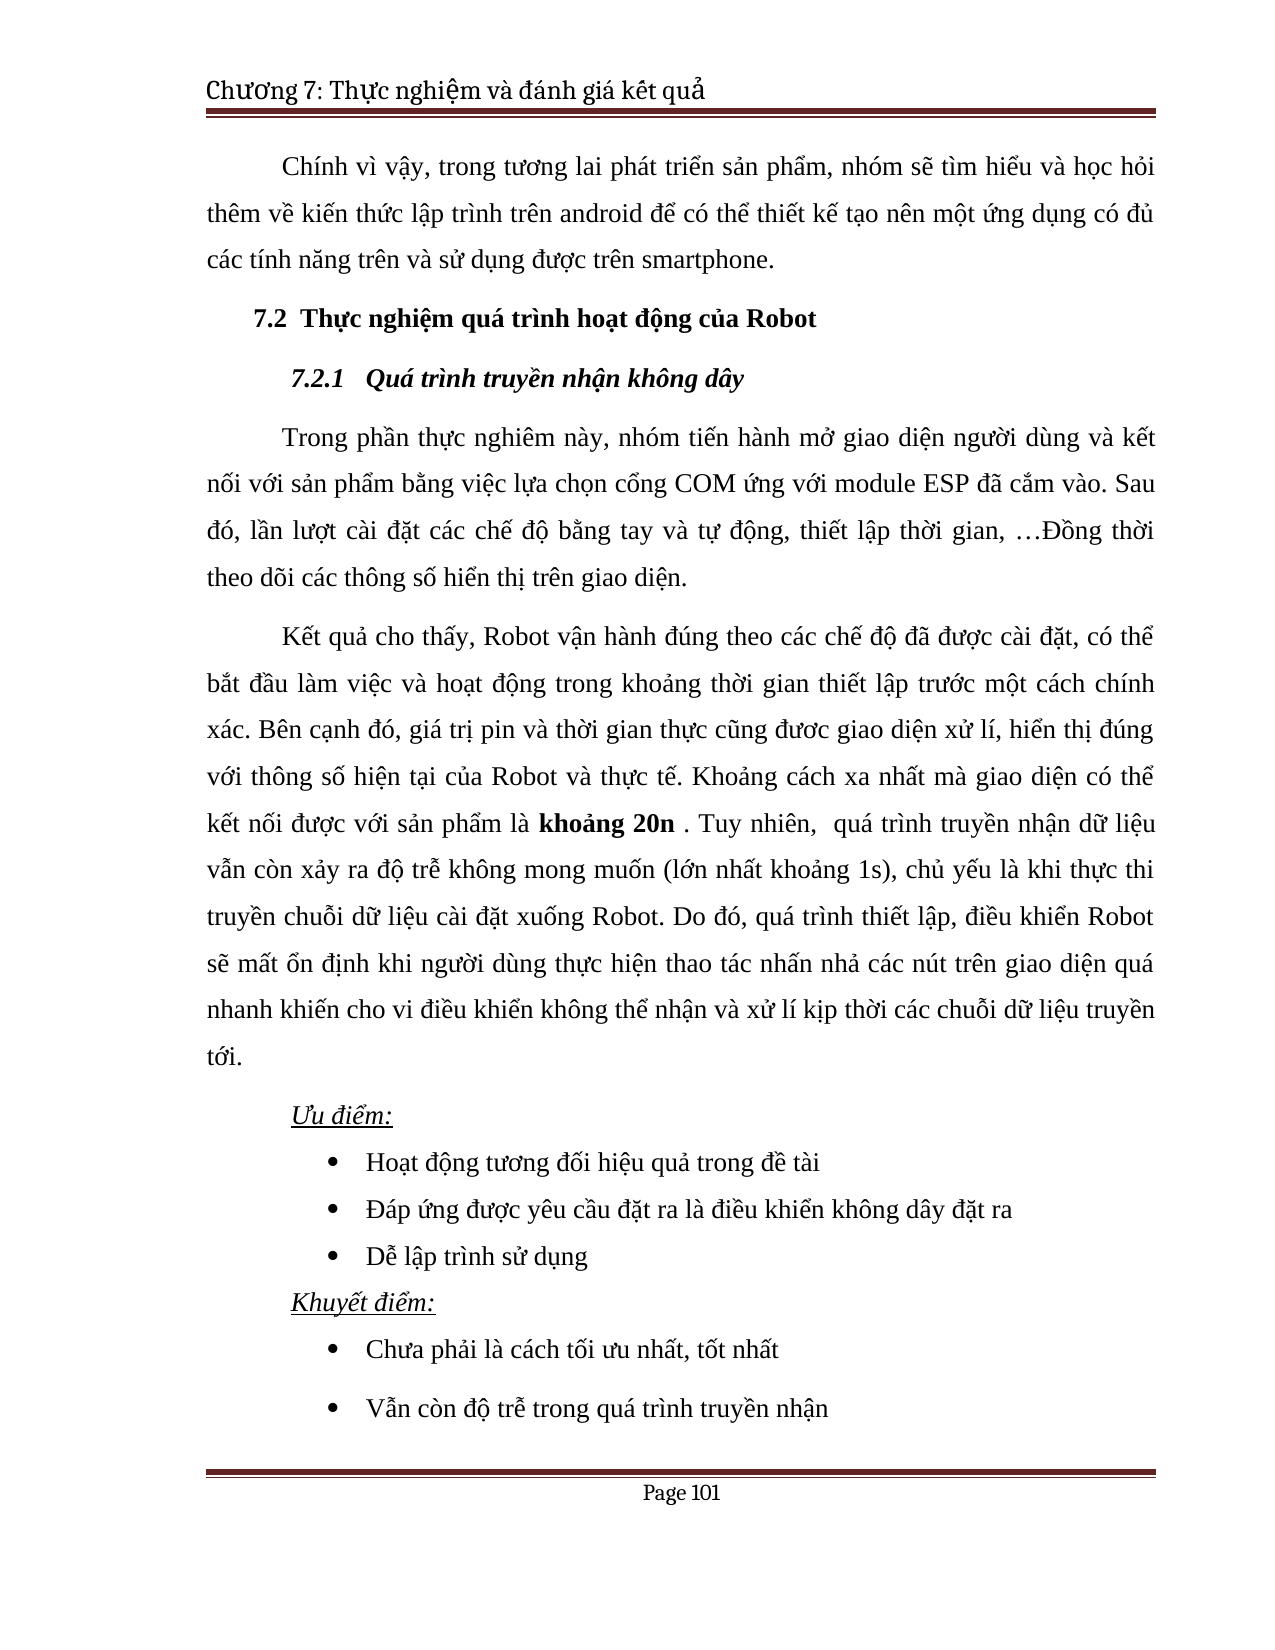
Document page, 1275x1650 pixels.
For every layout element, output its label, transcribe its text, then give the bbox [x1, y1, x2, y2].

subtitle 7.2.1 Quá trình truyền nhận không dây [226, 362, 1132, 393]
text Ưu điểm: [216, 1099, 1156, 1130]
list Hoạt động tương đối hiệu quả trong đề tài [328, 1146, 1156, 1177]
text Chính vì vậy, trong tương lai phát triển sản phẩm, nhóm sẽ tìm hiểu và học hỏi thêm về kiến thức lập trình trên android để có thể thiết kế tạo nên một ứng dụng có đủ các tính năng trên và sử dụng được trên smartphone. [207, 150, 1156, 274]
subtitle Thực nghiệm quá trình hoạt động của Robot [253, 302, 1156, 334]
list Chưa phải là cách tối ưu nhất, tốt nhất [328, 1333, 1156, 1364]
text Trong phần thực nghiêm này, nhóm tiến hành mở giao diện người dùng và kết nối với sản phẩm bằng việc lựa chọn cổng COM ứng với module ESP đã cắm vào. Sau đó, lần lượt cài đặt các chế độ bằng tay và tự động, thiết lập thời gian, …Đồng thời theo dõi các thông số hiển thị trên giao diện. [207, 421, 1156, 592]
list Vẫn còn độ trễ trong quá trình truyền nhận [328, 1392, 1156, 1424]
text Kết quả cho thấy, Robot vận hành đúng theo các chế độ đã được cài đặt, có thể bắt đầu làm việc và hoạt động trong khoảng thời gian thiết lập trước một cách chính xác. Bên cạnh đó, giá trị pin và thời gian thực cũng đươc giao diện xử lí, hiển thị đúng với thông số hiện tại của Robot và thực tế. Khoảng cách xa nhất mà giao diện có thể kết nối được với sản phẩm là khoảng 20n . Tuy nhiên, quá trình truyền nhận dữ liệu vẫn còn xảy ra độ trễ không mong muốn (lớn nhất khoảng 1s), chủ yếu là khi thực thi truyền chuỗi dữ liệu cài đặt xuống Robot. Do đó, quá trình thiết lập, điều khiển Robot sẽ mất ổn định khi người dùng thực hiện thao tác nhấn nhả các nút trên giao diện quá nhanh khiến cho vi điều khiển không thể nhận và xử lí kịp thời các chuỗi dữ liệu truyền tới. [207, 620, 1156, 1071]
list Đáp ứng được yêu cầu đặt ra là điều khiển không dây đặt ra [328, 1193, 1156, 1224]
list Dễ lập trình sử dụng [328, 1239, 1156, 1271]
text Khuyết điểm: [291, 1286, 1156, 1318]
